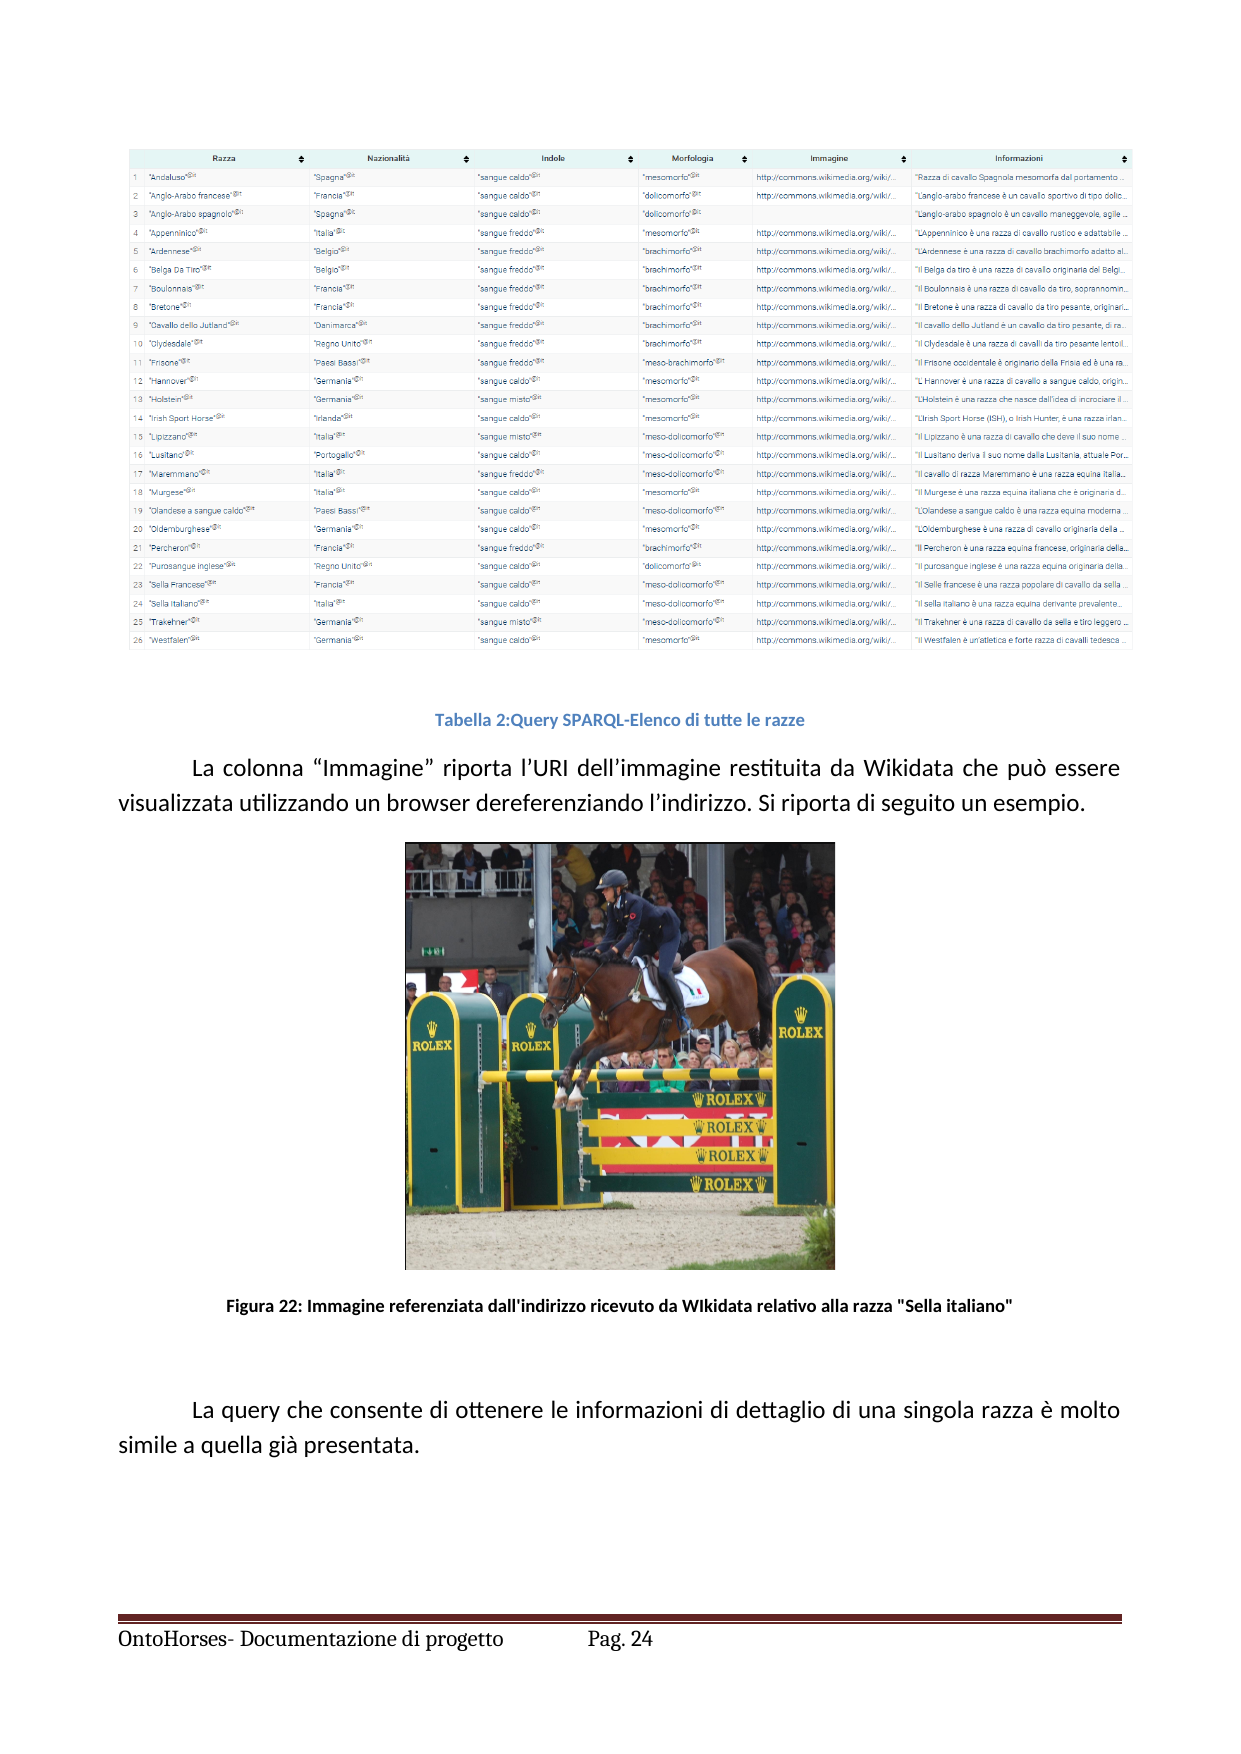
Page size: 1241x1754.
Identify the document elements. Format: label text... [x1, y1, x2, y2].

text Tabella 2:Query SPARQL-Elenco di tutte le razze [118, 708, 1122, 731]
picture [127, 147, 1136, 651]
picture [405, 842, 836, 1270]
text La colonna “Immagine” riporta l’URI dell’immagine restituita da Wikidata che può essere visualizzata utilizzando un browser dereferenziando l’indirizzo. Si riporta di seguito un esempio. [118, 752, 1122, 817]
text La query che consente di ottenere le informazioni di dettaglio di una singola razza è molto simile a quella già presentata. [118, 1394, 1122, 1459]
text Figura 22: Immagine referenziata dall'indirizzo ricevuto da WIkidata relativo alla razza "Sella italiano" [118, 1294, 1122, 1317]
